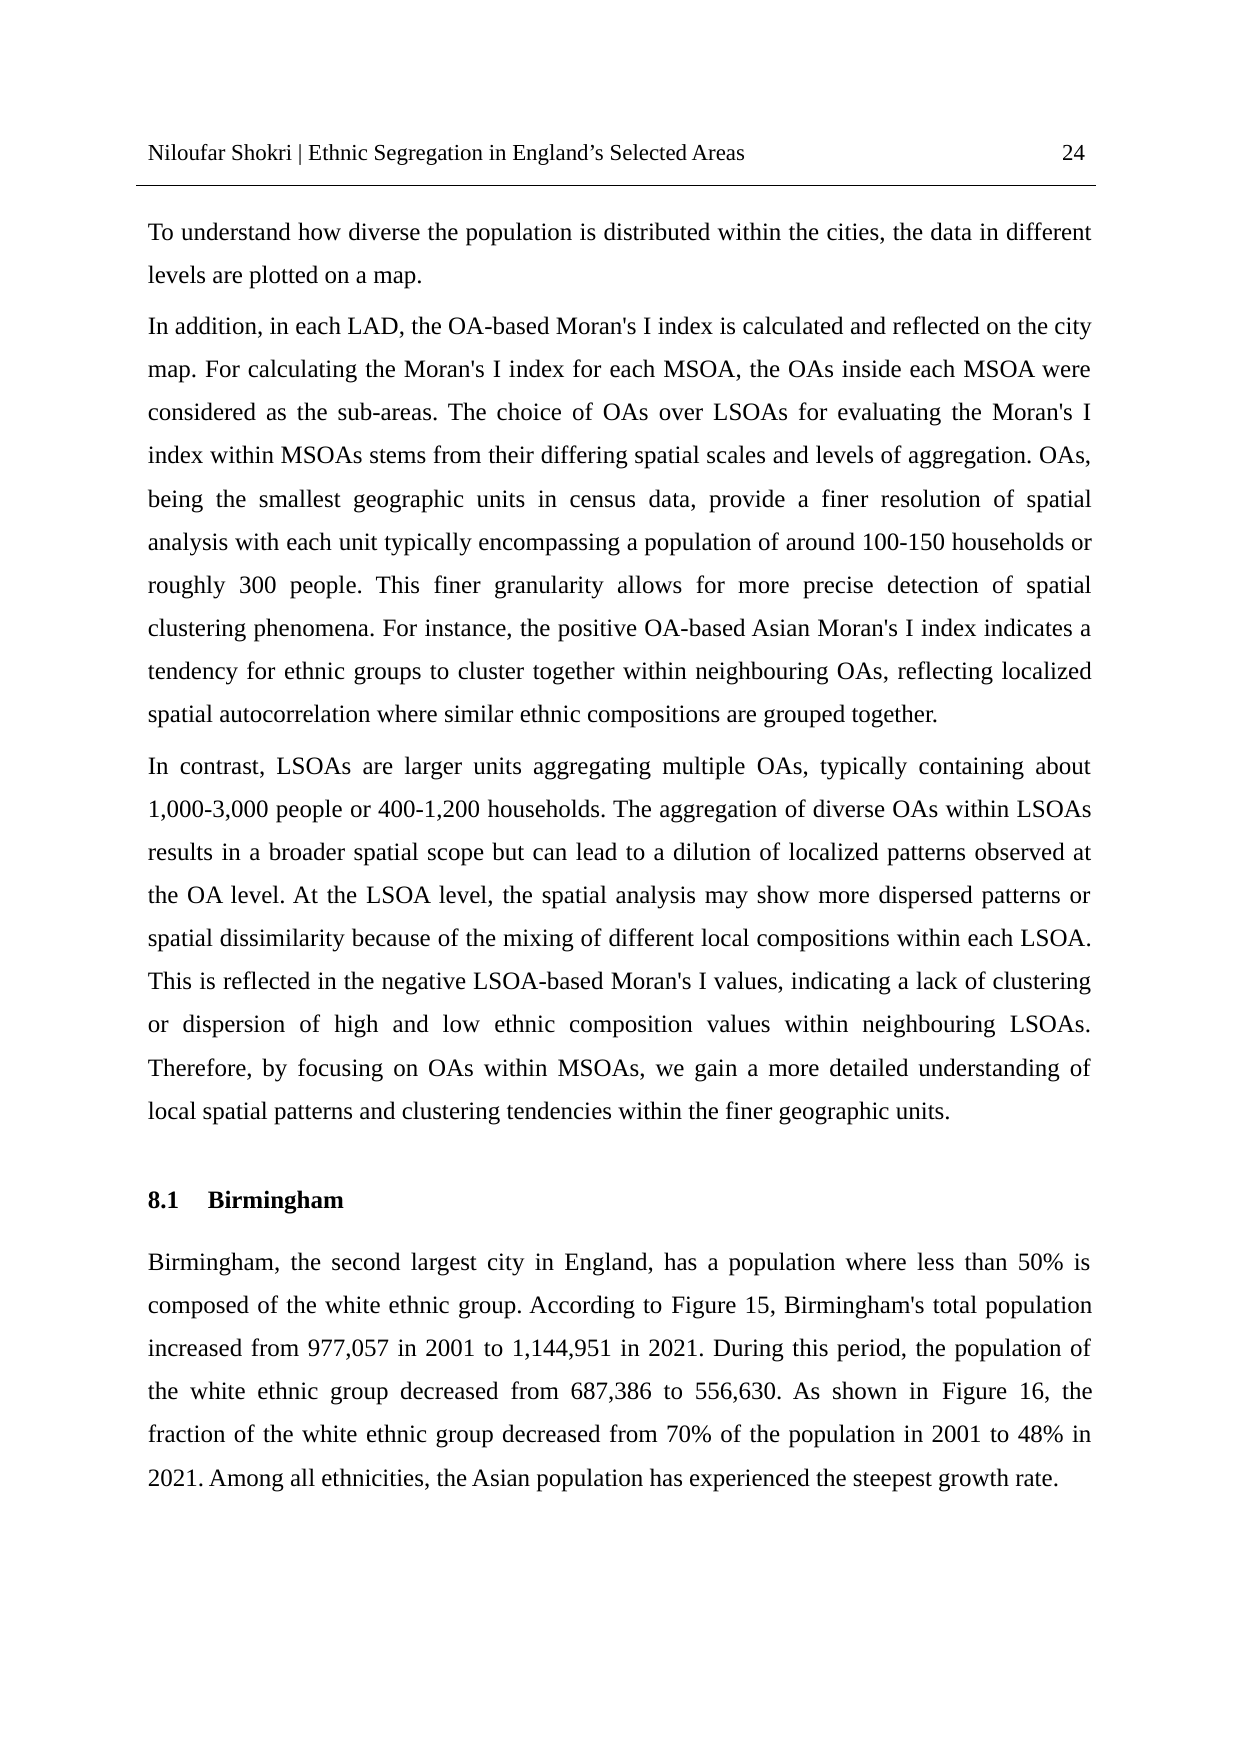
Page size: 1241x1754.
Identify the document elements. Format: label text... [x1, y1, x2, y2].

text To understand how diverse the population is distributed within the cities, the data in different levels are plotted on a map. [148, 217, 1092, 288]
text Birmingham, the second largest city in England, has a population where less than 50% is composed of the white ethnic group. According to Figure 15, Birmingham's total population increased from 977,057 in 2001 to 1,144,951 in 2021. During this period, the population of the white ethnic group decreased from 687,386 to 556,630. As shown in Figure 16, the fraction of the white ethnic group decreased from 70% of the population in 2001 to 48% in 2021. Among all ethnicities, the Asian population has experienced the steepest growth rate. [148, 1247, 1092, 1491]
text Birmingham [148, 1185, 1092, 1213]
text In contrast, LSOAs are larger units aggregating multiple OAs, typically containing about 1,000-3,000 people or 400-1,200 households. The aggregation of diverse OAs within LSOAs results in a broader spatial scope but can lead to a dilution of localized patterns observed at the OA level. At the LSOA level, the spatial analysis may show more dispersed patterns or spatial dissimilarity because of the mixing of different local compositions within each LSOA. This is reflected in the negative LSOA-based Moran's I values, indicating a lack of clustering or dispersion of high and low ethnic composition values within neighbouring LSOAs. Therefore, by focusing on OAs within MSOAs, we gain a more detailed understanding of local spatial patterns and clustering tendencies within the finer geographic units. [148, 751, 1092, 1124]
text In addition, in each LAD, the OA-based Moran's I index is calculated and reflected on the city map. For calculating the Moran's I index for each MSOA, the OAs inside each MSOA were considered as the sub-areas. The choice of OAs over LSOAs for evaluating the Moran's I index within MSOAs stems from their differing spatial scales and levels of aggregation. OAs, being the smallest geographic units in census data, provide a finer resolution of spatial analysis with each unit typically encompassing a population of around 100-150 households or roughly 300 people. This finer granularity allows for more precise detection of spatial clustering phenomena. For instance, the positive OA-based Asian Moran's I index indicates a tendency for ethnic groups to cluster together within neighbouring OAs, reflecting localized spatial autocorrelation where similar ethnic compositions are grouped together. [148, 311, 1092, 728]
